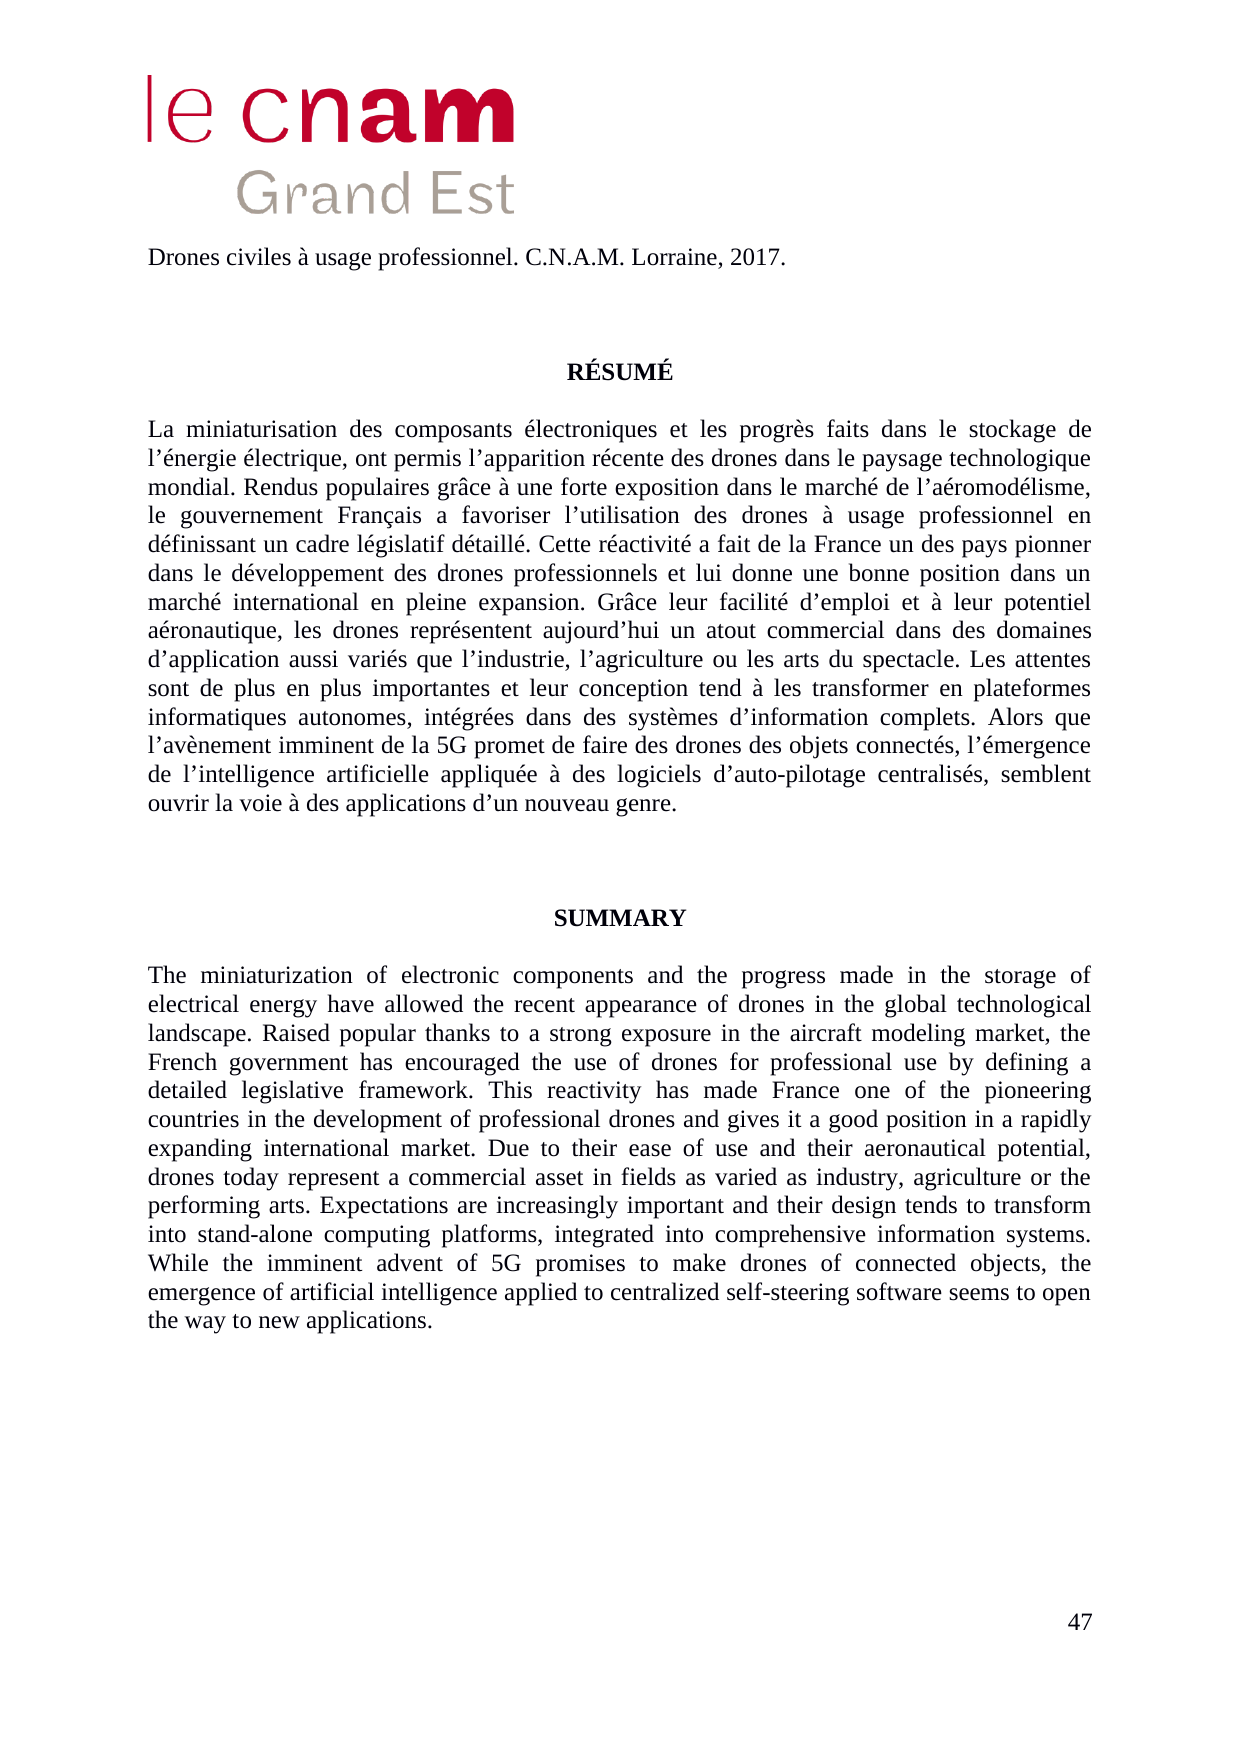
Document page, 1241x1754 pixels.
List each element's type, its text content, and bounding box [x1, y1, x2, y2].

text RÉSUMÉ [148, 357, 1092, 386]
text La miniaturisation des composants électroniques et les progrès faits dans le stockage de l’énergie électrique, ont permis l’apparition récente des drones dans le paysage technologique mondial. Rendus populaires grâce à une forte exposition dans le marché de l’aéromodélisme, le gouvernement Français a favoriser l’utilisation des drones à usage professionnel en définissant un cadre législatif détaillé. Cette réactivité a fait de la France un des pays pionner dans le développement des drones professionnels et lui donne une bonne position dans un marché international en pleine expansion. Grâce leur facilité d’emploi et à leur potentiel aéronautique, les drones représentent aujourd’hui un atout commercial dans des domaines d’application aussi variés que l’industrie, l’agriculture ou les arts du spectacle. Les attentes sont de plus en plus importantes et leur conception tend à les transformer en plateformes informatiques autonomes, intégrées dans des systèmes d’information complets. Alors que l’avènement imminent de la 5G promet de faire des drones des objets connectés, l’émergence de l’intelligence artificielle appliquée à des logiciels d’auto-pilotage centralisés, semblent ouvrir la voie à des applications d’un nouveau genre. [148, 414, 1092, 817]
text Drones civiles à usage professionnel. C.N.A.M. Lorraine, 2017. [148, 242, 1092, 271]
text SUMMARY [148, 903, 1092, 932]
picture [147, 75, 514, 214]
text The miniaturization of electronic components and the progress made in the storage of electrical energy have allowed the recent appearance of drones in the global technological landscape. Raised popular thanks to a strong exposure in the aircraft modeling market, the French government has encouraged the use of drones for professional use by defining a detailed legislative framework. This reactivity has made France one of the pioneering countries in the development of professional drones and gives it a good position in a rapidly expanding international market. Due to their ease of use and their aeronautical potential, drones today represent a commercial asset in fields as varied as industry, agriculture or the performing arts. Expectations are increasingly important and their design tends to transform into stand-alone computing platforms, integrated into comprehensive information systems. While the imminent advent of 5G promises to make drones of connected objects, the emergence of artificial intelligence applied to centralized self-steering software seems to open the way to new applications. [148, 961, 1092, 1334]
